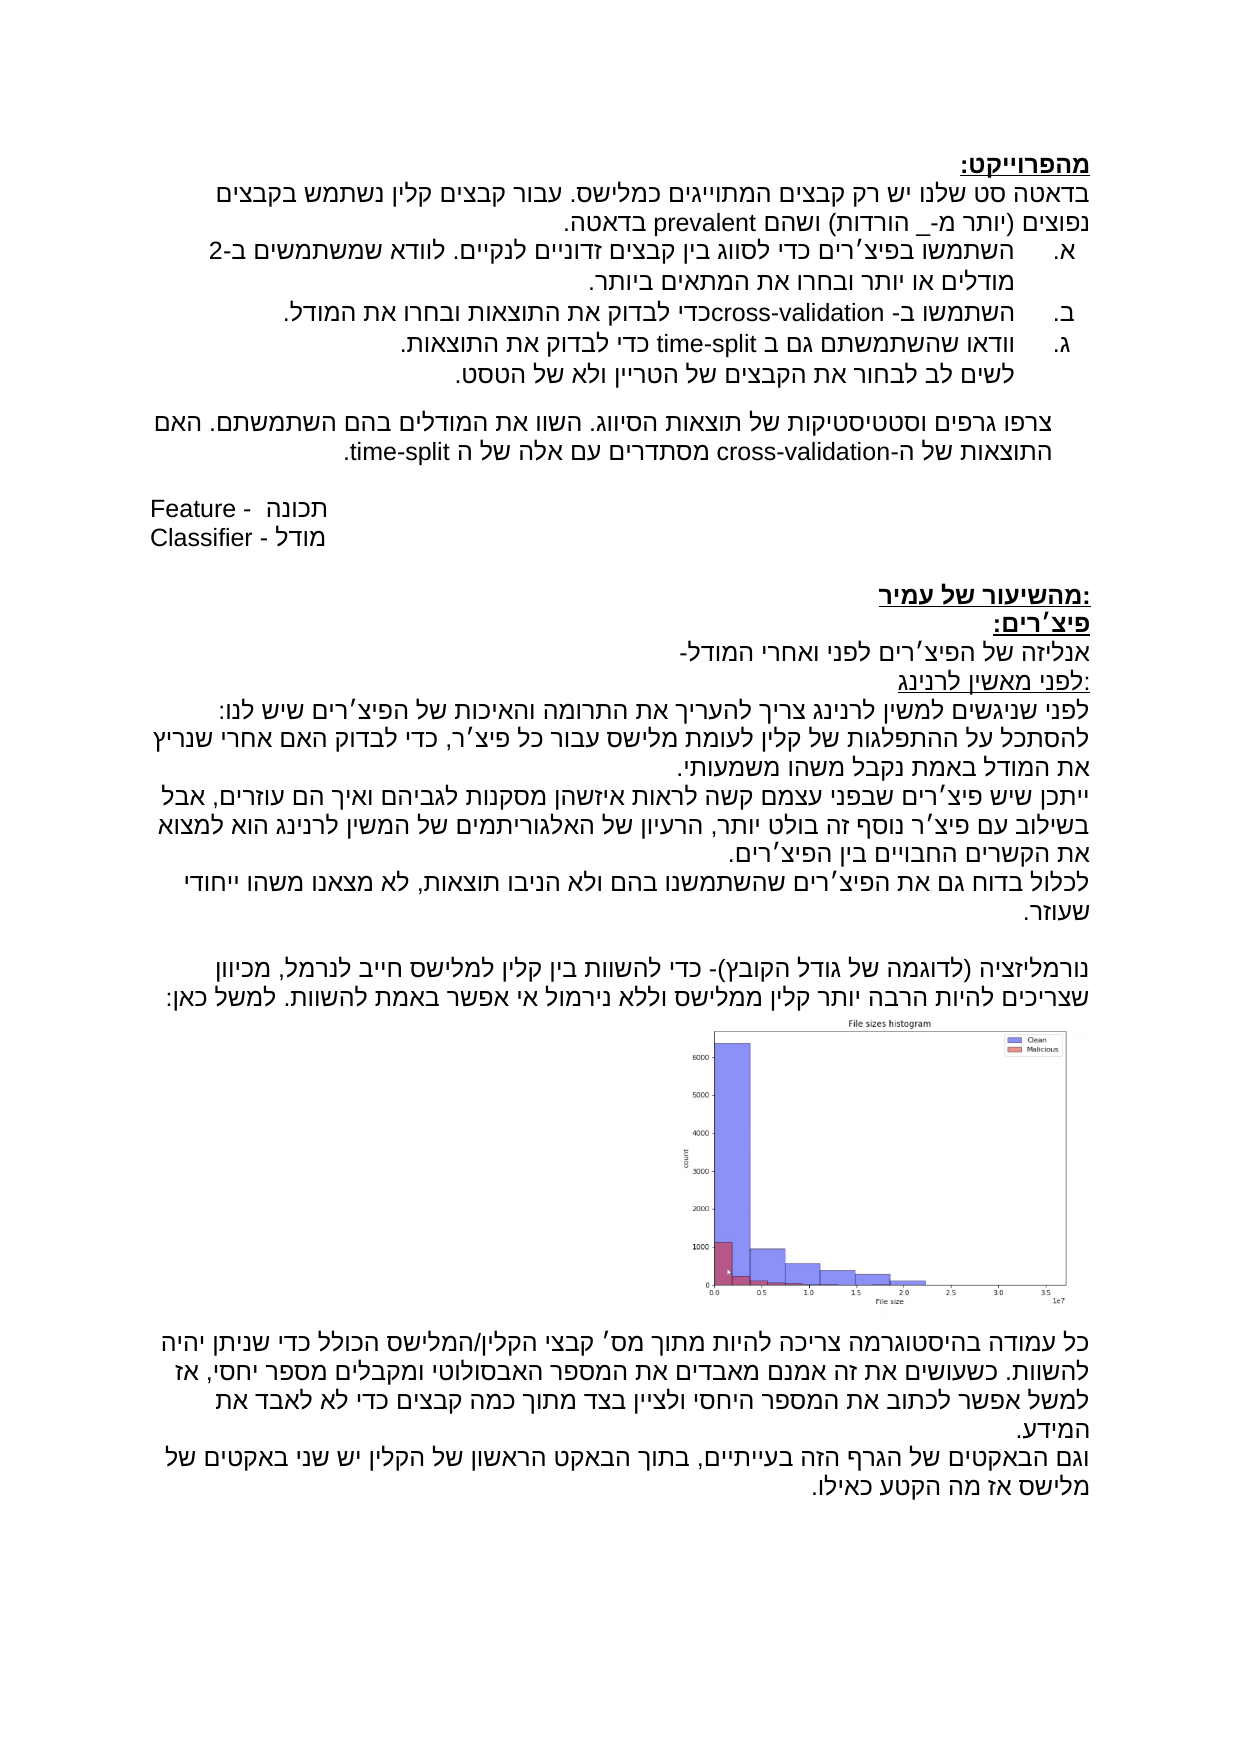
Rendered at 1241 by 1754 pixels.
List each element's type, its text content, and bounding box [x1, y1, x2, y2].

text לפני מאשין לרנינג: [187, 667, 1090, 696]
picture [668, 1011, 1090, 1329]
text בדאטה סט שלנו יש רק קבצים המתוייגים כמלישס. עבור קבצים קלין נשתמש בקבצים נפוצים (יותר מ-_ הורדות) ושהם prevalent בדאטה. [150, 179, 1090, 236]
text מהפרוייקט: [150, 150, 1090, 179]
list השתמשו ב- cross-validationכדי לבדוק את התוצאות ובחרו את המודל. [150, 298, 1053, 327]
text לפני שניגשים למשין לרנינג צריך להעריך את התרומה והאיכות של הפיצ׳רים שיש לנו: [150, 696, 1090, 724]
text אנליזה של הפיצ׳רים לפני ואחרי המודל- [150, 638, 1090, 667]
text לכלול בדוח גם את הפיצ׳רים שהשתמשנו בהם ולא הניבו תוצאות, לא מצאנו משהו ייחודי שעוזר. [150, 868, 1090, 926]
text נורמליזציה (לדוגמה של גודל הקובץ)- כדי להשוות בין קלין למלישס חייב לנרמל, מכיוון שצריכים להיות הרבה יותר קלין ממלישס וללא נירמול אי אפשר באמת להשוות. למשל כאן: [150, 954, 1090, 1012]
text וגם הבאקטים של הגרף הזה בעייתיים, בתוך הבאקט הראשון של הקלין יש שני באקטים של מלישס אז מה הקטע כאילו. [150, 1443, 1090, 1501]
list השתמשו בפיצ׳רים כדי לסווג בין קבצים זדוניים לנקיים. לוודא שמשתמשים ב-2 מודלים או יותר ובחרו את המתאים ביותר. [150, 236, 1053, 296]
text כל עמודה בהיסטוגרמה צריכה להיות מתוך מס׳ קבצי הקלין/המלישס הכולל כדי שניתן יהיה להשוות. כשעושים את זה אמנם מאבדים את המספר האבסולוטי ומקבלים מספר יחסי, אז למשל אפשר לכתוב את המספר היחסי ולציין בצד מתוך כמה קבצים כדי לא לאבד את המידע. [150, 1328, 1090, 1443]
text פיצ׳רים: [150, 609, 1090, 638]
text מהשיעור של עמיר: [187, 581, 1090, 609]
text להסתכל על ההתפלגות של קלין לעומת מלישס עבור כל פיצ׳ר, כדי לבדוק האם אחרי שנריץ את המודל באמת נקבל משהו משמעותי. [150, 724, 1090, 782]
text Classifier - מודל [150, 523, 1090, 552]
text Feature - תכונה [150, 494, 1090, 523]
list וודאו שהשתמשתם גם ב time-split כדי לבדוק את התוצאות. לשים לב לבחור את הקבצים של הטריין ולא של הטסט. [150, 329, 1053, 389]
text ייתכן שיש פיצ׳רים שבפני עצמם קשה לראות איזשהן מסקנות לגביהם ואיך הם עוזרים, אבל בשילוב עם פיצ׳ר נוסף זה בולט יותר, הרעיון של האלגוריתמים של המשין לרנינג הוא למצוא את הקשרים החבויים בין הפיצ׳רים. [150, 782, 1090, 868]
text צרפו גרפים וסטטיסטיקות של תוצאות הסיווג. השוו את המודלים בהם השתמשתם. האם התוצאות של ה-cross-validation מסתדרים עם אלה של ה time-split. [150, 408, 1053, 466]
